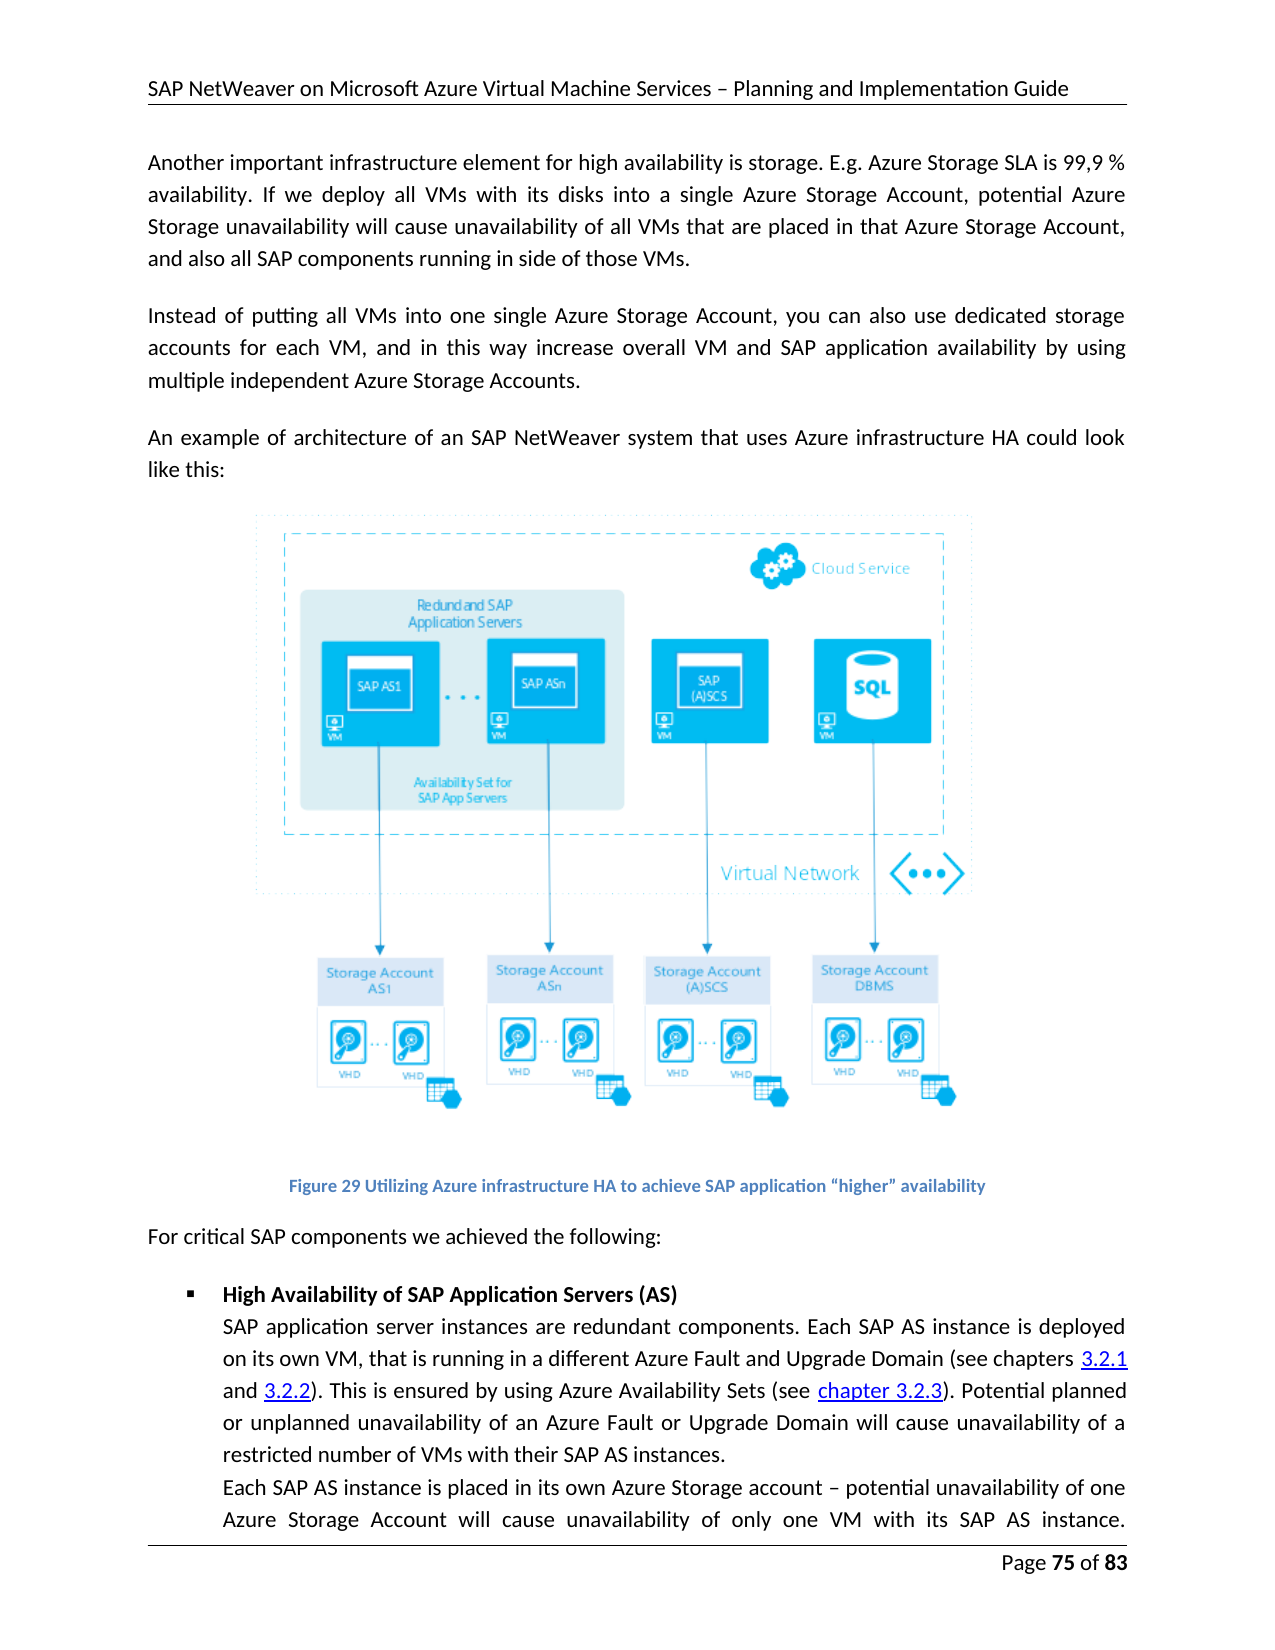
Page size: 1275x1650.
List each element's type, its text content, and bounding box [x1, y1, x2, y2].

text Instead of putting all VMs into one single Azure Storage Account, you can also use dedicated storage accounts for each VM, and in this way increase overall VM and SAP application availability by using multiple independent Azure Storage Accounts. [148, 301, 1127, 394]
text Another important infrastructure element for high availability is storage. E.g. Azure Storage SLA is 99,9 % availability. If we deploy all VMs with its disks into a single Azure Storage Account, potential Azure Storage unavailability will cause unavailability of all VMs that are placed in that Azure Storage Account, and also all SAP components running in side of those VMs. [148, 148, 1127, 272]
list High Availability of SAP Application Servers (AS) [185, 1280, 1127, 1308]
list SAP application server instances are redundant components. Each SAP AS instance is deployed on its own VM, that is running in a different Azure Fault and Upgrade Domain (see chapters 3.2.1 and 3.2.2). This is ensured by using Azure Availability Sets (see chapter 3.2.3). Potential planned or unplanned unavailability of an Azure Fault or Upgrade Domain will cause unavailability of a restricted number of VMs with their SAP AS instances. [223, 1312, 1127, 1469]
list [223, 1473, 1127, 1533]
text For critical SAP components we achieved the following: [148, 1222, 1127, 1251]
text An example of architecture of an SAP NetWeaver system that uses Azure infrastructure HA could look like this: [148, 423, 1127, 483]
